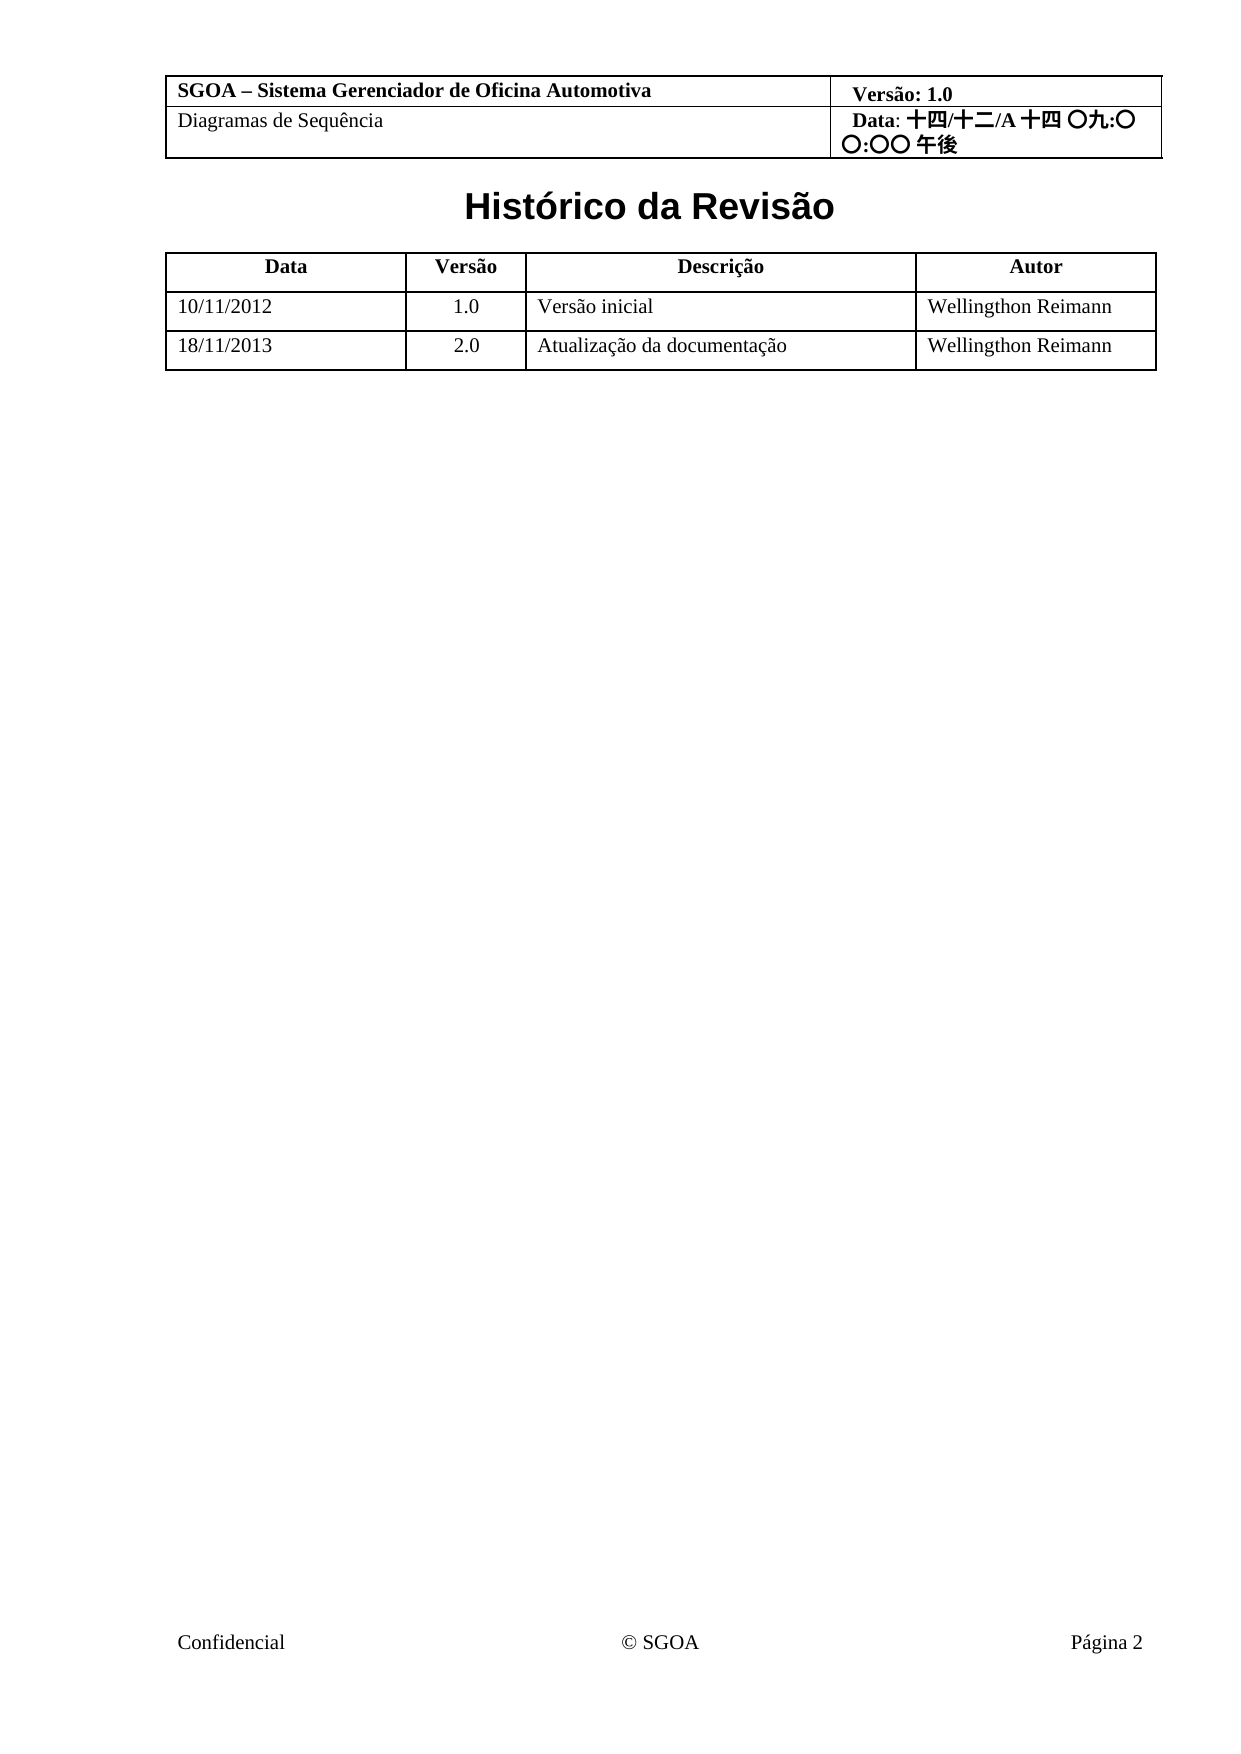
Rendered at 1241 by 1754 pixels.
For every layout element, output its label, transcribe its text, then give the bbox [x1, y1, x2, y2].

table_cell 18/11/2013 [167, 332, 405, 369]
table_header Autor [917, 254, 1155, 291]
table_header Data [167, 254, 405, 291]
title Histórico da Revisão [177, 184, 1122, 227]
table_cell Versão inicial [527, 293, 915, 330]
table_header Descrição [527, 254, 915, 291]
table_cell Wellingthon Reimann [917, 332, 1155, 369]
table_cell 1.0 [407, 293, 525, 330]
table_header Versão [407, 254, 525, 291]
table_cell Atualização da documentação [527, 332, 915, 369]
table_cell Wellingthon Reimann [917, 293, 1155, 330]
table_cell 2.0 [407, 332, 525, 369]
table_cell 10/11/2012 [167, 293, 405, 330]
